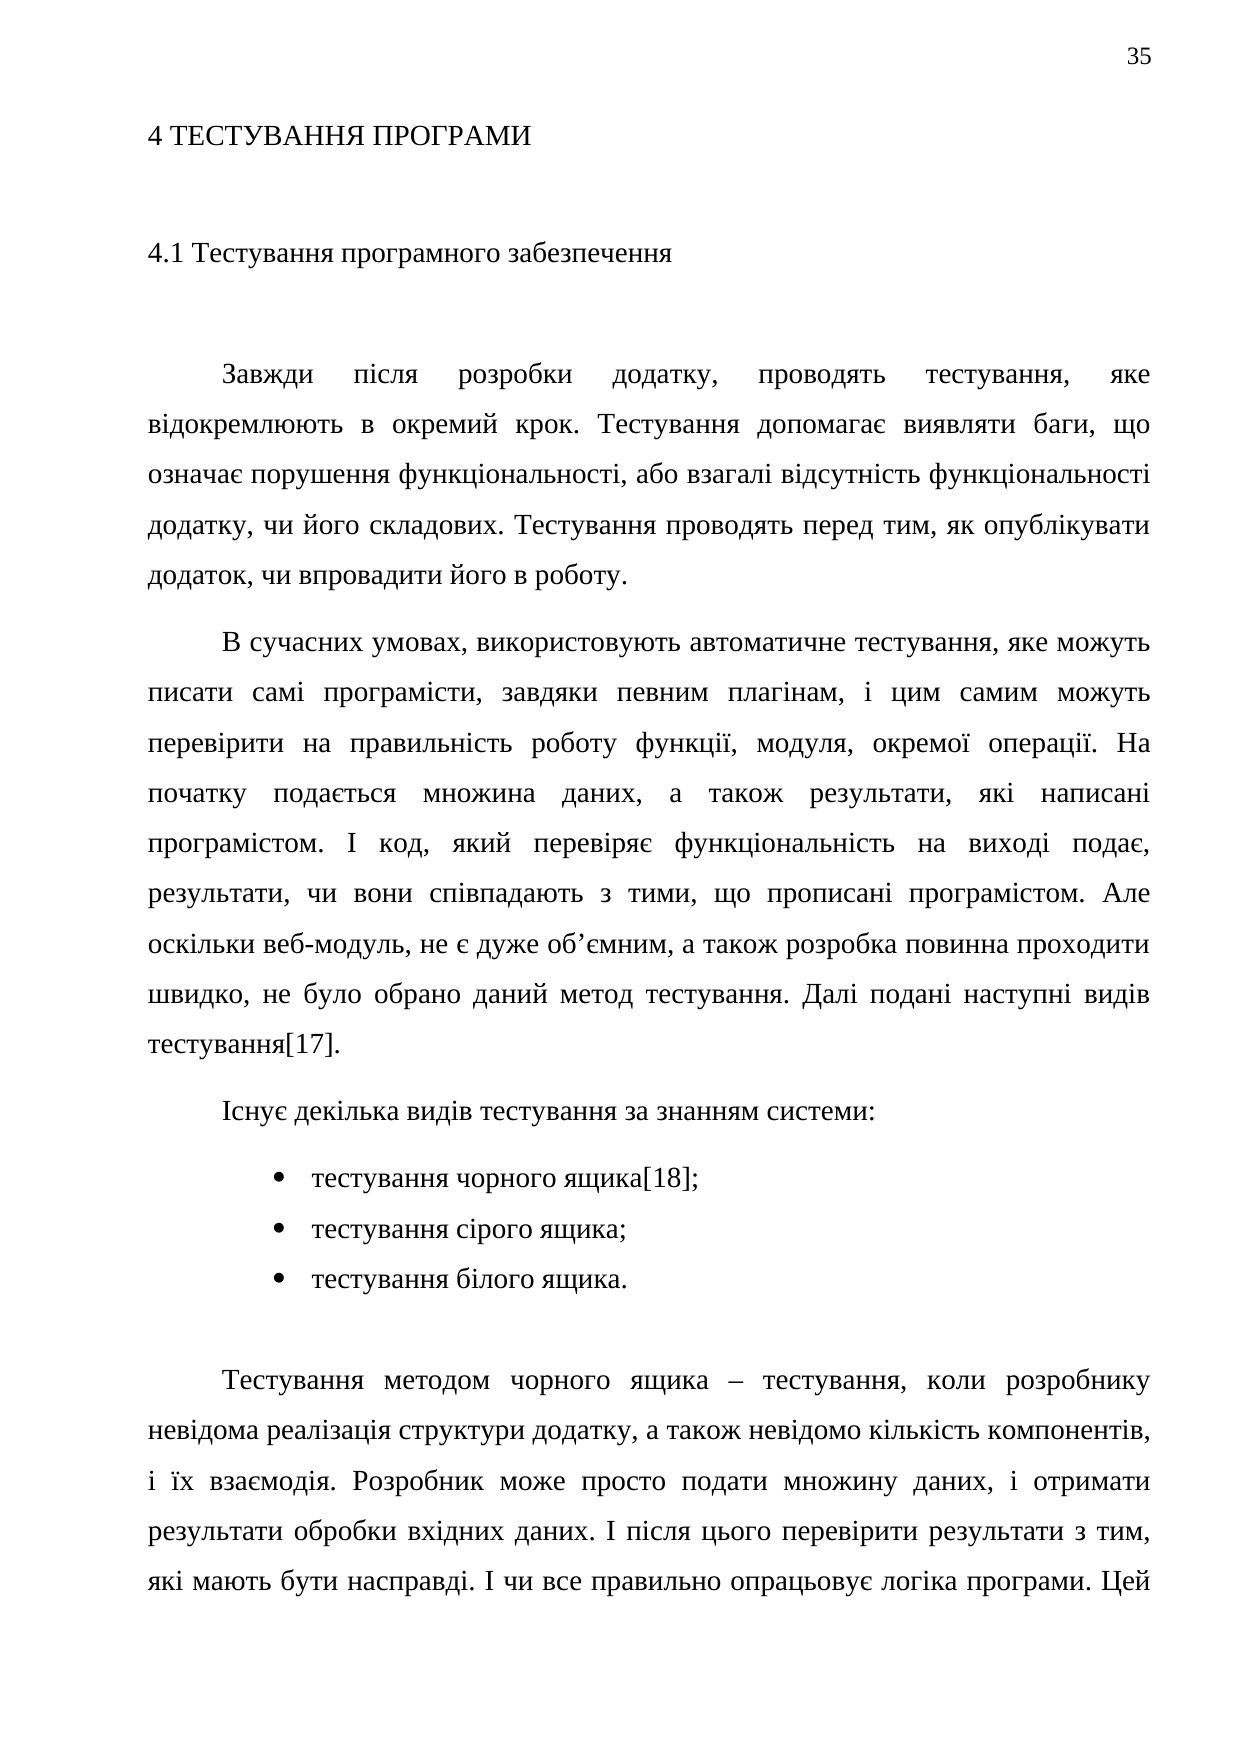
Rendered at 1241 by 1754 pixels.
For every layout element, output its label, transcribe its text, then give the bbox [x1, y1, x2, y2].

list тестування сірого ящика; [274, 1211, 1152, 1244]
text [148, 1362, 1152, 1597]
list тестування чорного ящика[18]; [274, 1161, 1152, 1194]
text Існує декілька видів тестування за знанням системи: [148, 1093, 1152, 1127]
text В сучасних умовах, використовують автоматичне тестування, яке можуть писати самі програмісти, завдяки певним плагінам, і цим самим можуть перевірити на правильність роботу функції, модуля, окремої операції. На початку подається множина даних, а також результати, які написані програмістом. І код, який перевіряє функціональність на виході подає, результати, чи вони співпадають з тими, що прописані програмістом. Але оскільки веб-модуль, не є дуже об’ємним, а також розробка повинна проходити швидко, не було обрано даний метод тестування. Далі подані наступні видів тестування[17]. [148, 624, 1152, 1060]
list тестування білого ящика. [274, 1261, 1152, 1295]
text Завжди після розробки додатку, проводять тестування, яке відокремлюють в окремий крок. Тестування допомагає виявляти баги, що означає порушення функціональності, або взагалі відсутність функціональності додатку, чи його складових. Тестування проводять перед тим, як опублікувати додаток, чи впровадити його в роботу. [148, 356, 1152, 591]
subtitle 4 Тестування програми [148, 118, 1152, 152]
subtitle 4.1 Тестування програмного забезпечення [148, 235, 1152, 269]
